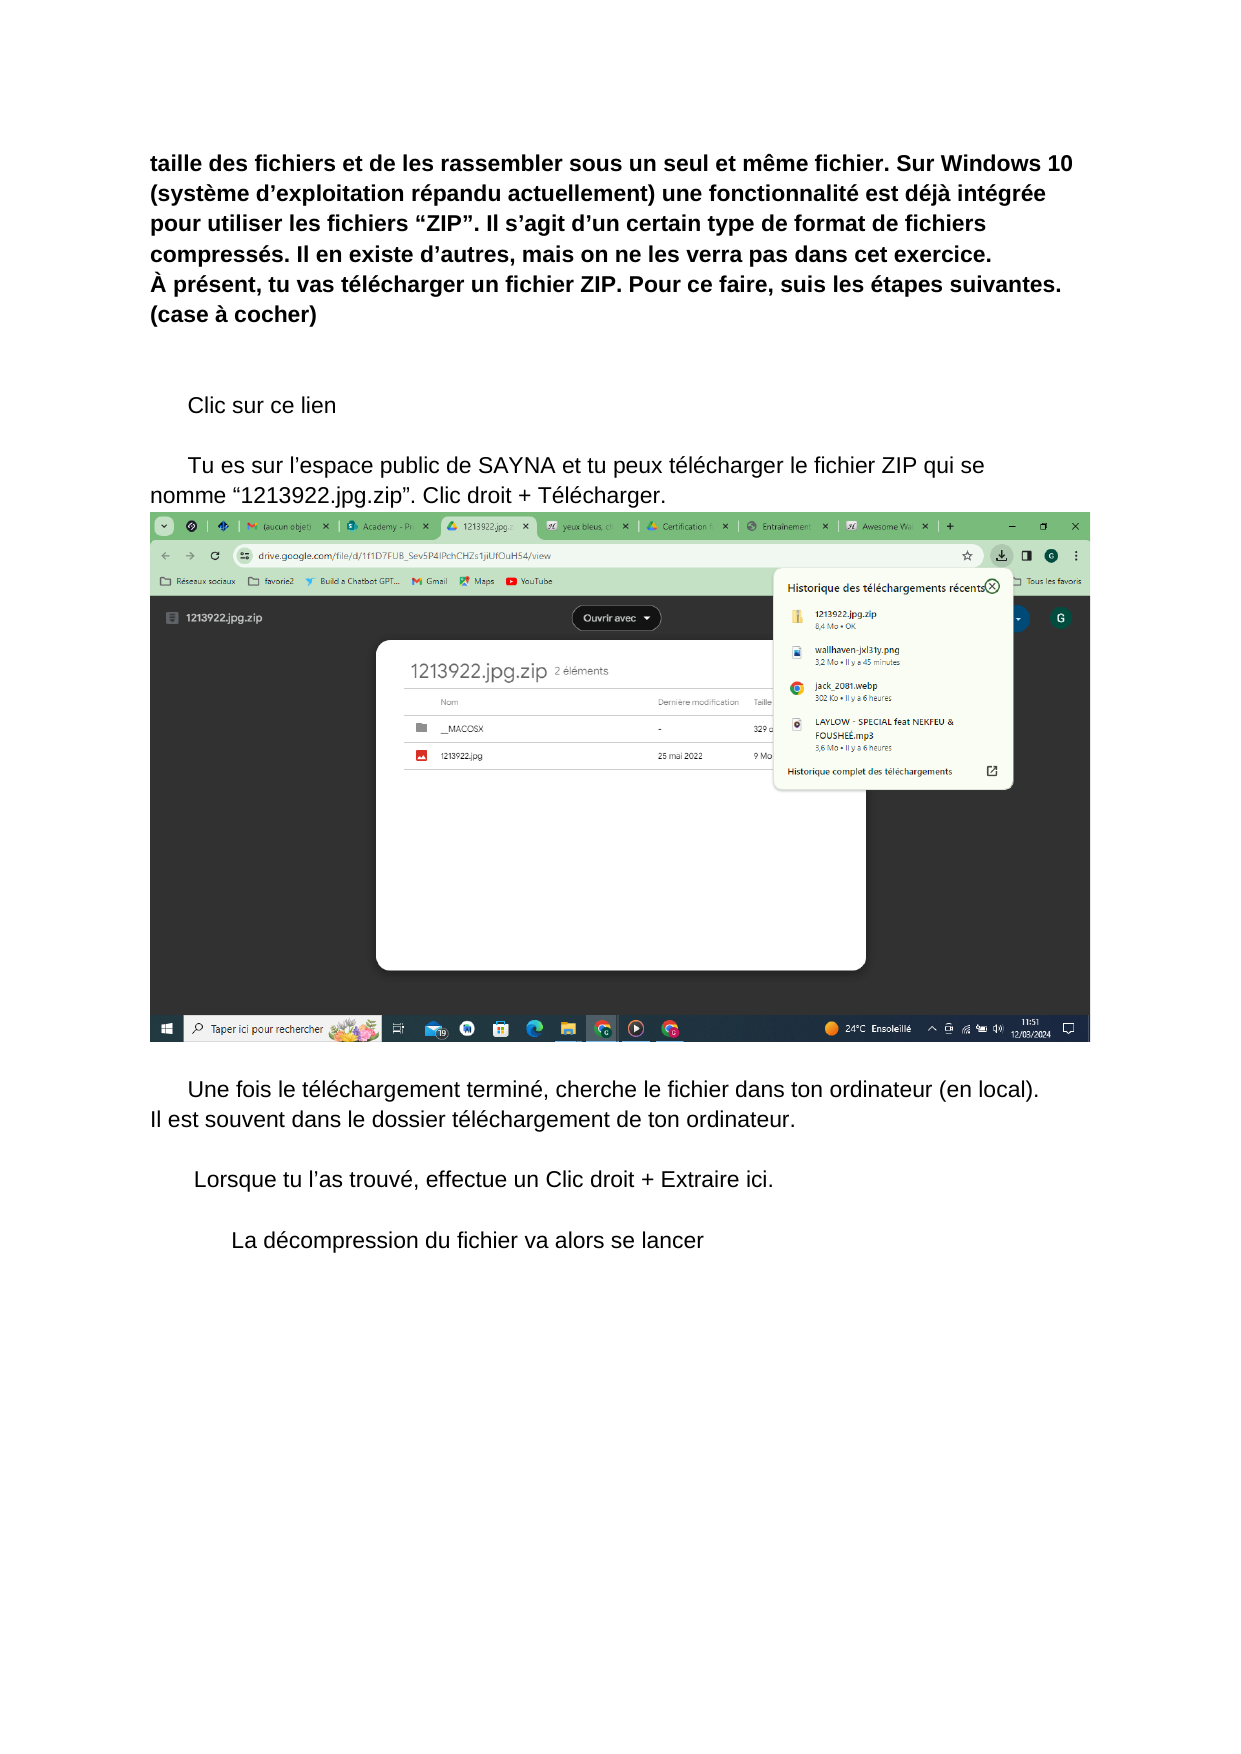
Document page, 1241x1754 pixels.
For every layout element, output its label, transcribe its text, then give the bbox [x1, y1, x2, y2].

text taille des fichiers et de les rassembler sous un seul et même fichier. Sur Windows 10 [150, 150, 1090, 176]
picture [150, 512, 1091, 1042]
text Il est souvent dans le dossier téléchargement de ton ordinateur. [150, 1106, 1090, 1132]
text (système d’exploitation répandu actuellement) une fonctionnalité est déjà intégrée [150, 180, 1090, 207]
list Lorsque tu l’as trouvé, effectue un Clic droit + Extraire ici. [187, 1166, 1090, 1193]
text (case à cocher) [150, 301, 1090, 327]
text La décompression du fichier va alors se lancer [225, 1227, 1090, 1253]
list Clic sur ce lien [187, 392, 1090, 418]
text pour utiliser les fichiers “ZIP”. Il s’agit d’un certain type de format de fichiers [150, 210, 1090, 237]
list Une fois le téléchargement terminé, cherche le fichier dans ton ordinateur (en local). [187, 1076, 1090, 1102]
list Tu es sur l’espace public de SAYNA et tu peux télécharger le fichier ZIP qui se [187, 452, 1090, 478]
text À présent, tu vas télécharger un fichier ZIP. Pour ce faire, suis les étapes suivantes. [150, 271, 1090, 297]
text compressés. Il en existe d’autres, mais on ne les verra pas dans cet exercice. [150, 241, 1090, 267]
text nomme “1213922.jpg.zip”. Clic droit + Télécharger. [150, 482, 1090, 509]
